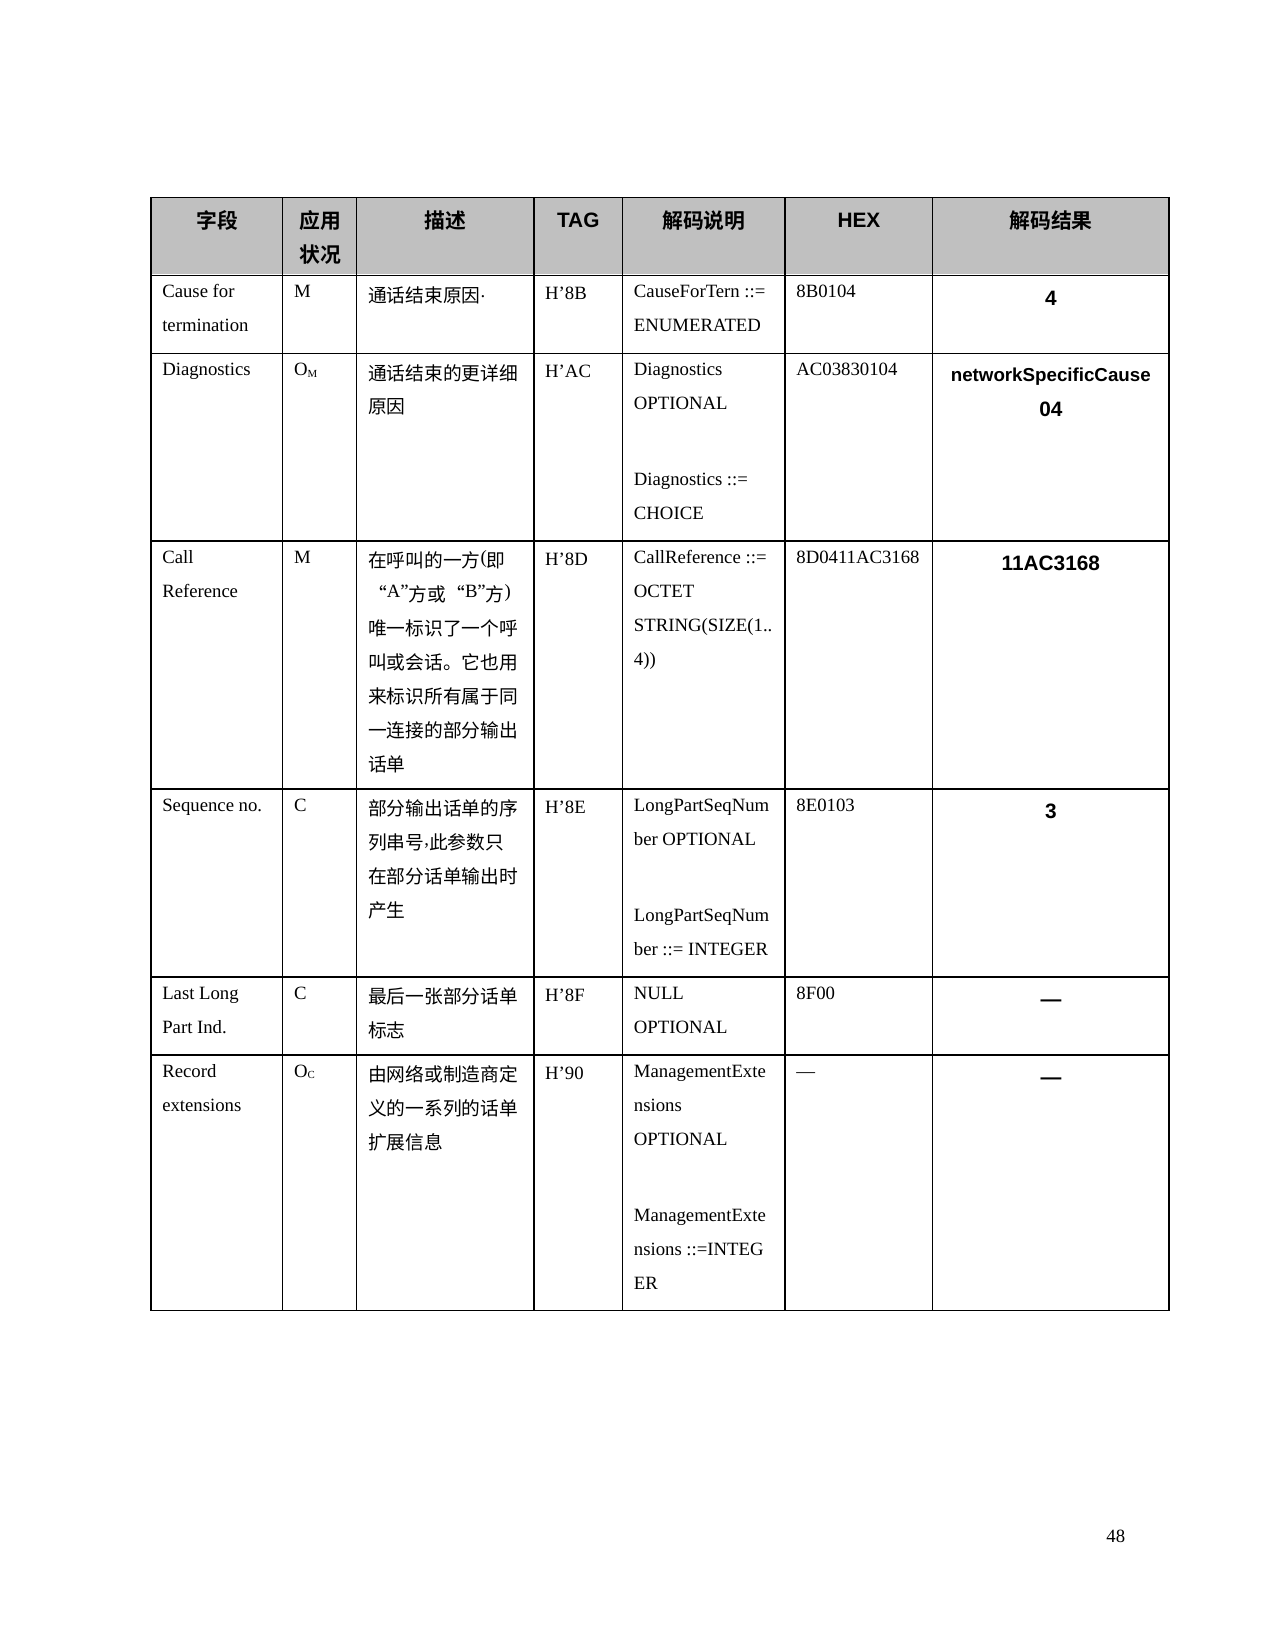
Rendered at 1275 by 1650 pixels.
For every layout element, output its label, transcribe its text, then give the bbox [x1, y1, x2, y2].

table_cell — [786, 1056, 932, 1310]
table_cell 8E0103 [786, 790, 932, 976]
table_cell C [283, 790, 356, 976]
table_cell Record extensions [152, 1056, 282, 1310]
table_cell OC [283, 1056, 356, 1310]
table_cell H’8B [535, 276, 622, 352]
table_cell M [283, 276, 356, 352]
table_cell 8B0104 [786, 276, 932, 352]
table_cell 由网络或制造商定义的一系列的话单扩展信息 [357, 1056, 533, 1310]
table_cell 8F00 [786, 978, 932, 1054]
table_cell ManagementExtensions OPTIONAL ManagementExtensions ::=INTEGER [623, 1056, 784, 1310]
table_cell LongPartSeqNumber OPTIONAL LongPartSeqNumber ::= INTEGER [623, 790, 784, 976]
table_header 应用状况 [283, 198, 356, 274]
table_cell 通话结束的更详细原因 [357, 354, 533, 540]
table_cell AC03830104 [786, 354, 932, 540]
table_cell — [933, 1056, 1168, 1310]
table_header HEX [786, 198, 932, 274]
table_cell Sequence no. [152, 790, 282, 976]
table_cell — [933, 978, 1168, 1054]
table_cell 3 [933, 790, 1168, 976]
table_cell H’ [535, 978, 622, 1054]
table_cell CauseForTern ::= ENUMERATED [623, 276, 784, 352]
table_cell CallReference ::= OCTET STRING(SIZE(1..4)) [623, 542, 784, 788]
table_header 字段 [152, 198, 282, 274]
table_cell 通话结束原因. [357, 276, 533, 352]
table_cell H’8D [535, 542, 622, 788]
table_cell Last Long [152, 978, 282, 1054]
table_cell 最后一张部分话单标志 [357, 978, 533, 1054]
table_cell M [283, 542, 356, 788]
table_cell NULL OPTIONAL [623, 978, 784, 1054]
table_cell H’90 [535, 1056, 622, 1310]
table_cell networkSpecificCause 04 [933, 354, 1168, 540]
table_cell C [283, 978, 356, 1054]
table_cell Diagnostics [152, 354, 282, 540]
table_header TAG [535, 198, 622, 274]
table_cell 部分输出话单的序列串号,此参数只在部分话单输出时产生 [357, 790, 533, 976]
table_cell Call Reference [152, 542, 282, 788]
table_cell 4 [933, 276, 1168, 352]
table_header 解码结果 [933, 198, 1168, 274]
table_header 描述 [357, 198, 533, 274]
table_header 解码说明 [623, 198, 784, 274]
table_cell 11AC3168 [933, 542, 1168, 788]
table_cell [283, 354, 356, 540]
table_cell 在呼叫的一方(即“A”方或“B”方)唯一标识了一个呼叫或会话。它也用来标识所有属于同一连接的部分输出话单 [357, 542, 533, 788]
table_cell H’AC [535, 354, 622, 540]
table_cell H’8E [535, 790, 622, 976]
table_cell Diagnostics OPTIONAL Diagnostics ::= CHOICE [623, 354, 784, 540]
table_cell 8D0411AC3168 [786, 542, 932, 788]
table_cell Cause for termination [152, 276, 282, 352]
